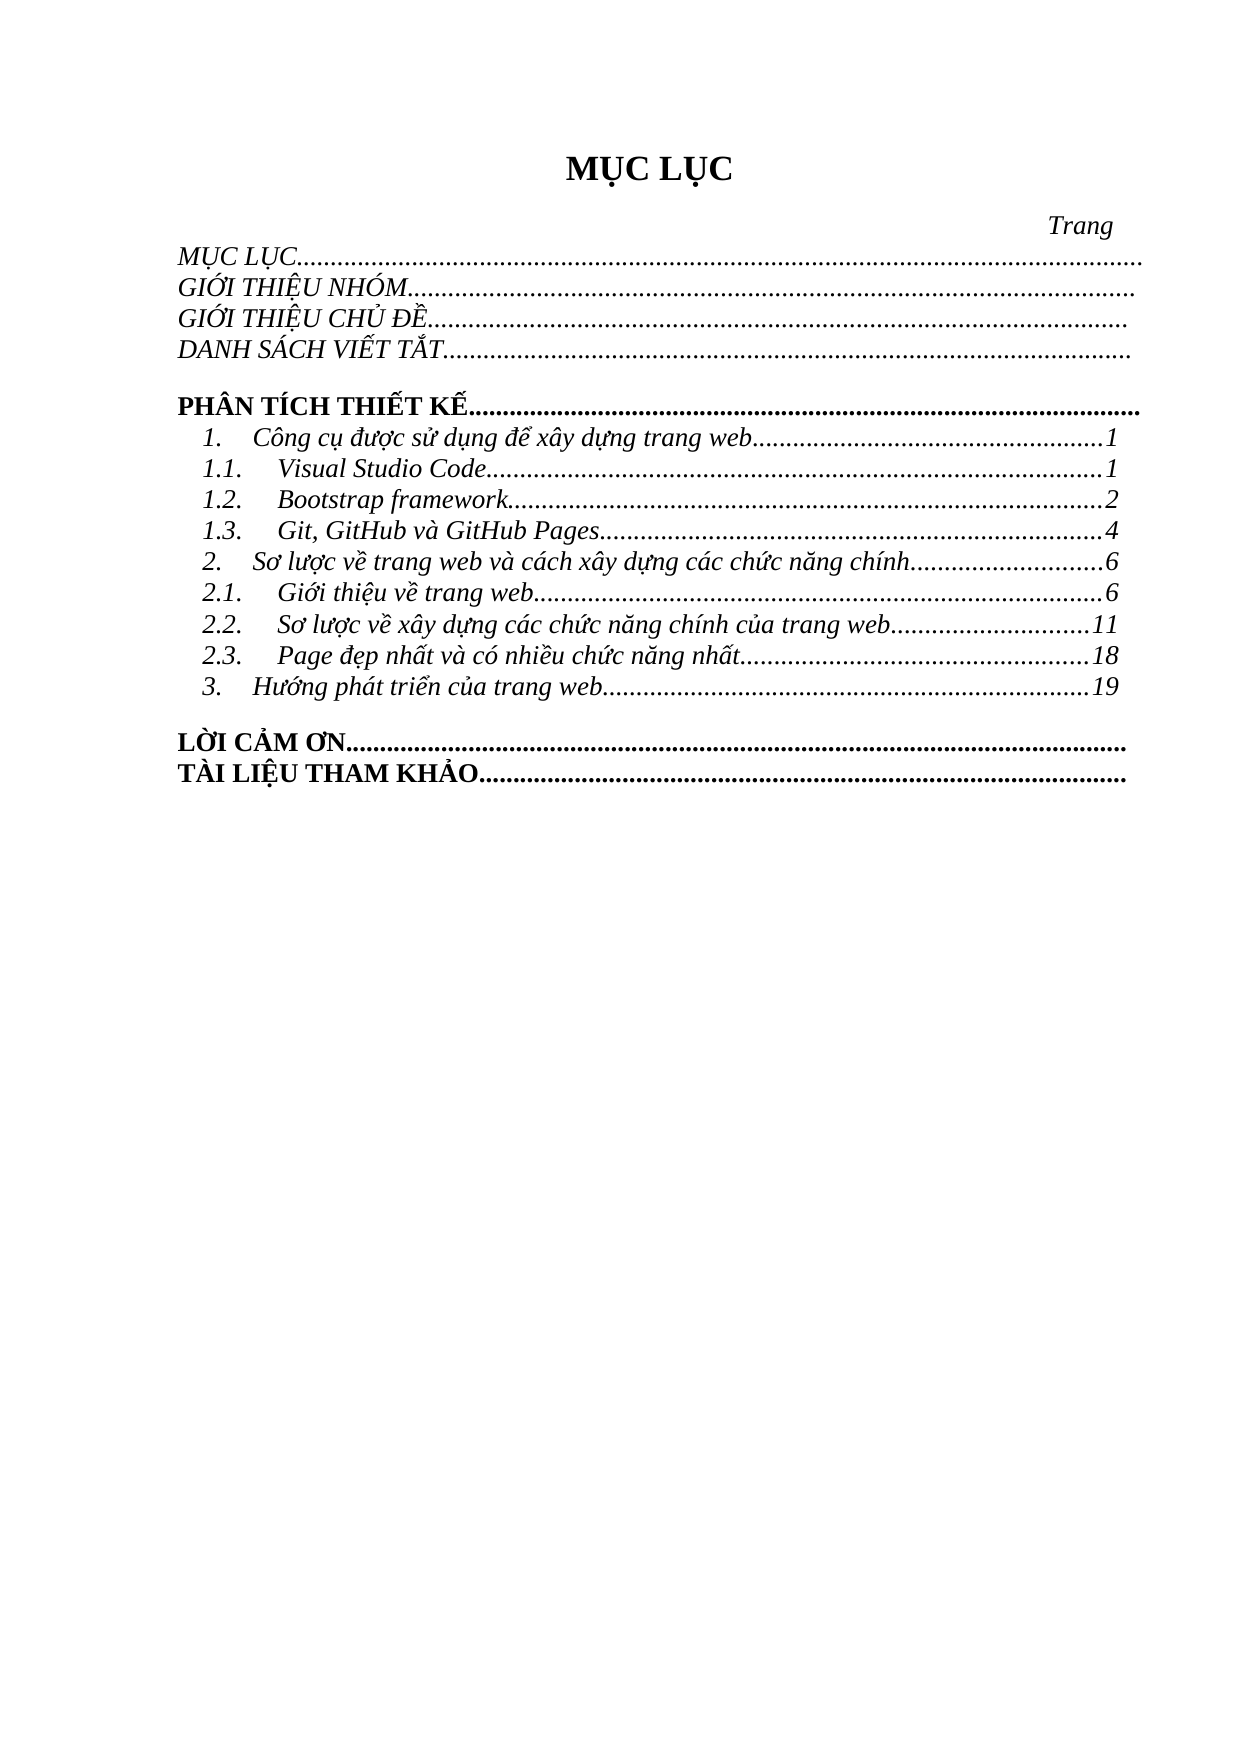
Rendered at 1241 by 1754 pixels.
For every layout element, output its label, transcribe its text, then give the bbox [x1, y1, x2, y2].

text 1. Công cụ được sử dụng để xây dựng trang web 1 [202, 421, 1122, 452]
text LỜI CẢM ƠN 20 [177, 726, 1122, 757]
text 3. Hướng phát triển của trang web 19 [202, 670, 1122, 701]
text 2. Sơ lược về trang web và cách xây dựng các chức năng chính 6 [202, 545, 1122, 577]
text MỤC LỤC i [177, 240, 1122, 271]
text 1.2. Bootstrap framework 2 [202, 483, 1122, 514]
text MỤC LỤC [177, 148, 1122, 188]
text PHÂN TÍCH THIẾT KẾ 1 [177, 390, 1122, 421]
text 2.3. Page đẹp nhất và có nhiều chức năng nhất 18 [202, 639, 1122, 670]
text 1.1. Visual Studio Code 1 [202, 452, 1122, 483]
text TÀI LIỆU THAM KHẢO 21 [177, 757, 1122, 788]
text Trang [177, 209, 1122, 240]
text GIỚI THIỆU NHÓM ii [177, 271, 1122, 302]
text 2.2. Sơ lược về xây dựng các chức năng chính của trang web 11 [202, 608, 1122, 639]
text DANH SÁCH VIẾT TẮT iv [177, 333, 1122, 365]
text GIỚI THIỆU CHỦ ĐỀ iii [177, 302, 1122, 333]
text 1.3. Git, GitHub và GitHub Pages 4 [202, 514, 1122, 545]
text 2.1. Giới thiệu về trang web 6 [202, 577, 1122, 608]
